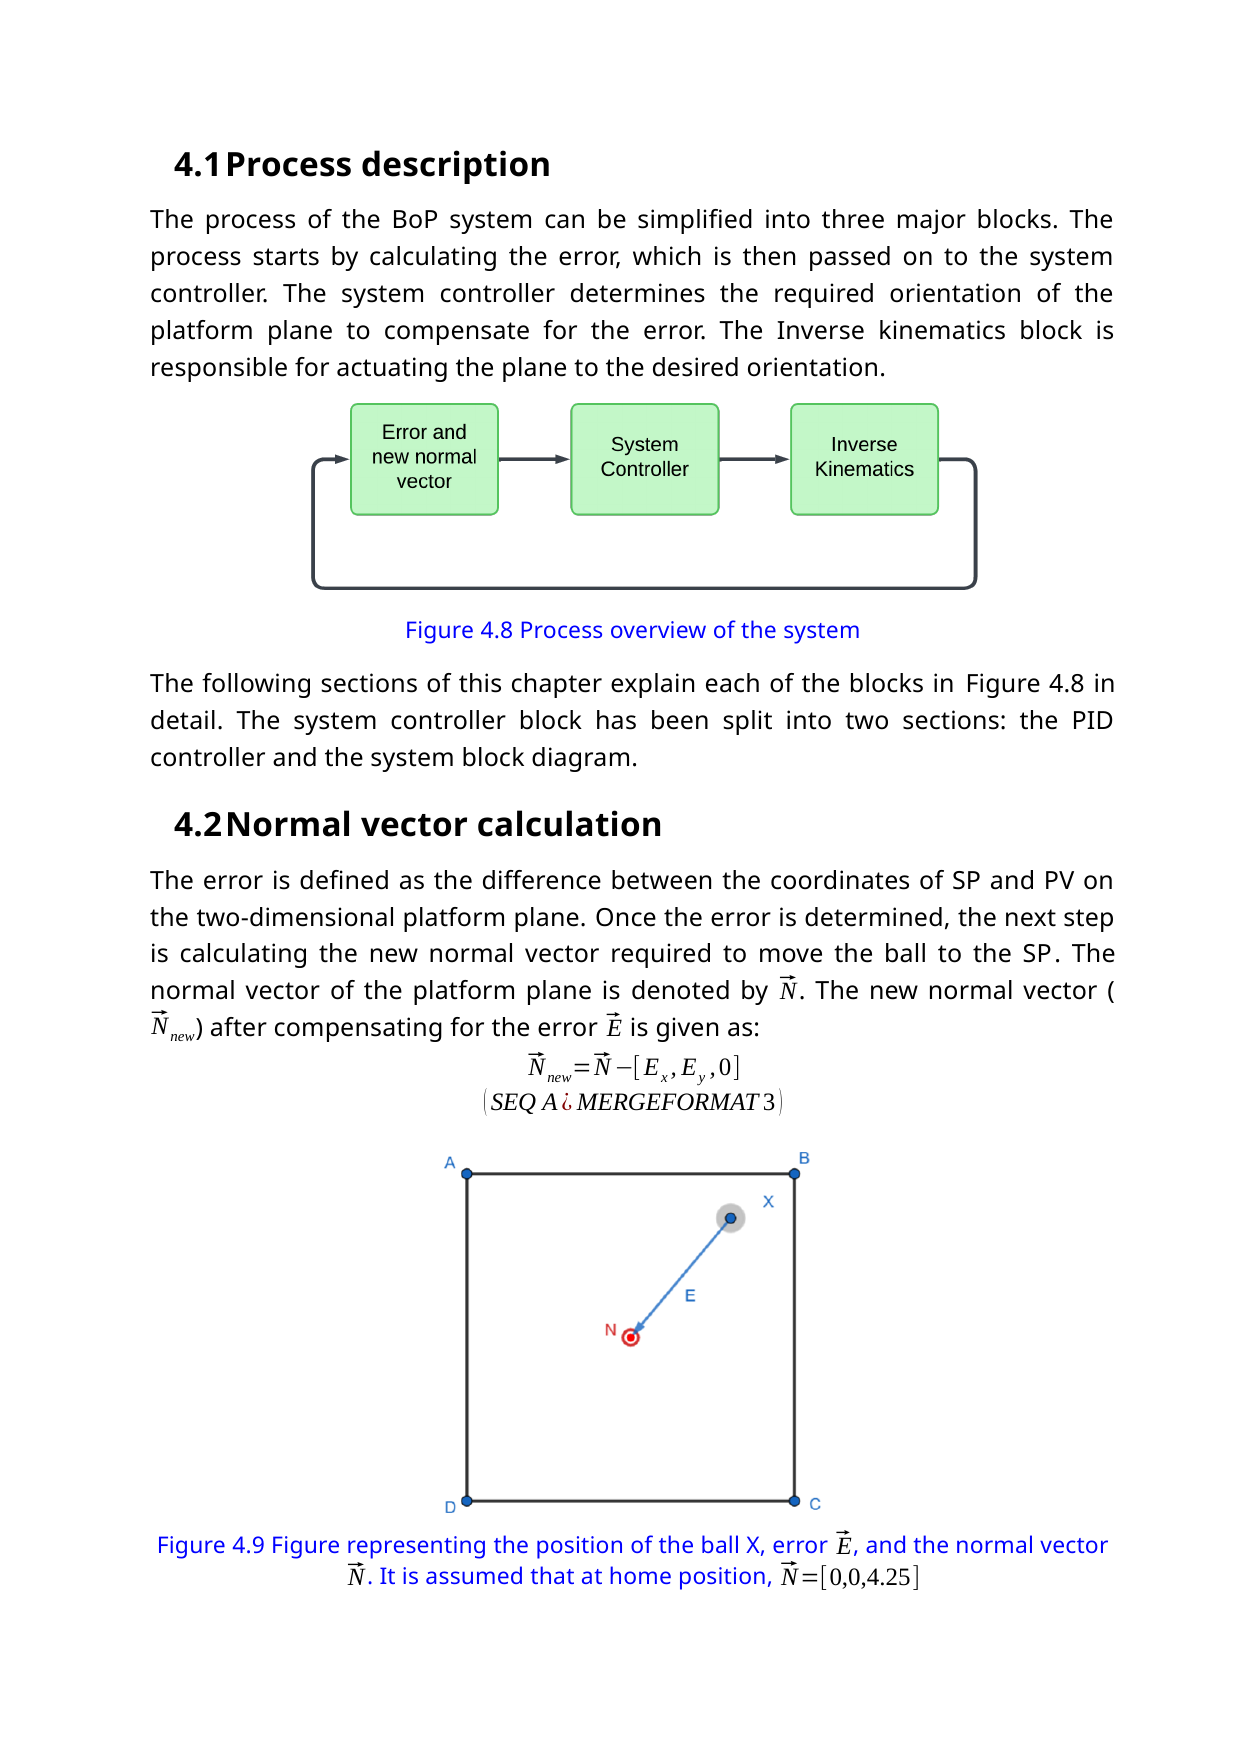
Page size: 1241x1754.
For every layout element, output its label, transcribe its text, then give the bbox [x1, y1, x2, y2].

subtitle Process description [174, 141, 1116, 186]
text The error is defined as the difference between the coordinates of SP and PV on the two-dimensional platform plane. Once the error is determined, the next step is calculating the new normal vector required to move the ball to the SP. The normal vector of the platform plane is denoted by . The new normal vector ( ) after compensating for the error is given as: [150, 863, 1116, 1044]
subtitle Normal vector calculation [174, 801, 1116, 847]
text The process of the BoP system can be simplified into three major blocks. The process starts by calculating the error, which is then passed on to the system controller. The system controller determines the required orientation of the platform plane to compensate for the error. The Inverse kinematics block is responsible for actuating the plane to the desired orientation. [150, 202, 1116, 383]
picture [278, 386, 988, 614]
picture [439, 1144, 827, 1523]
